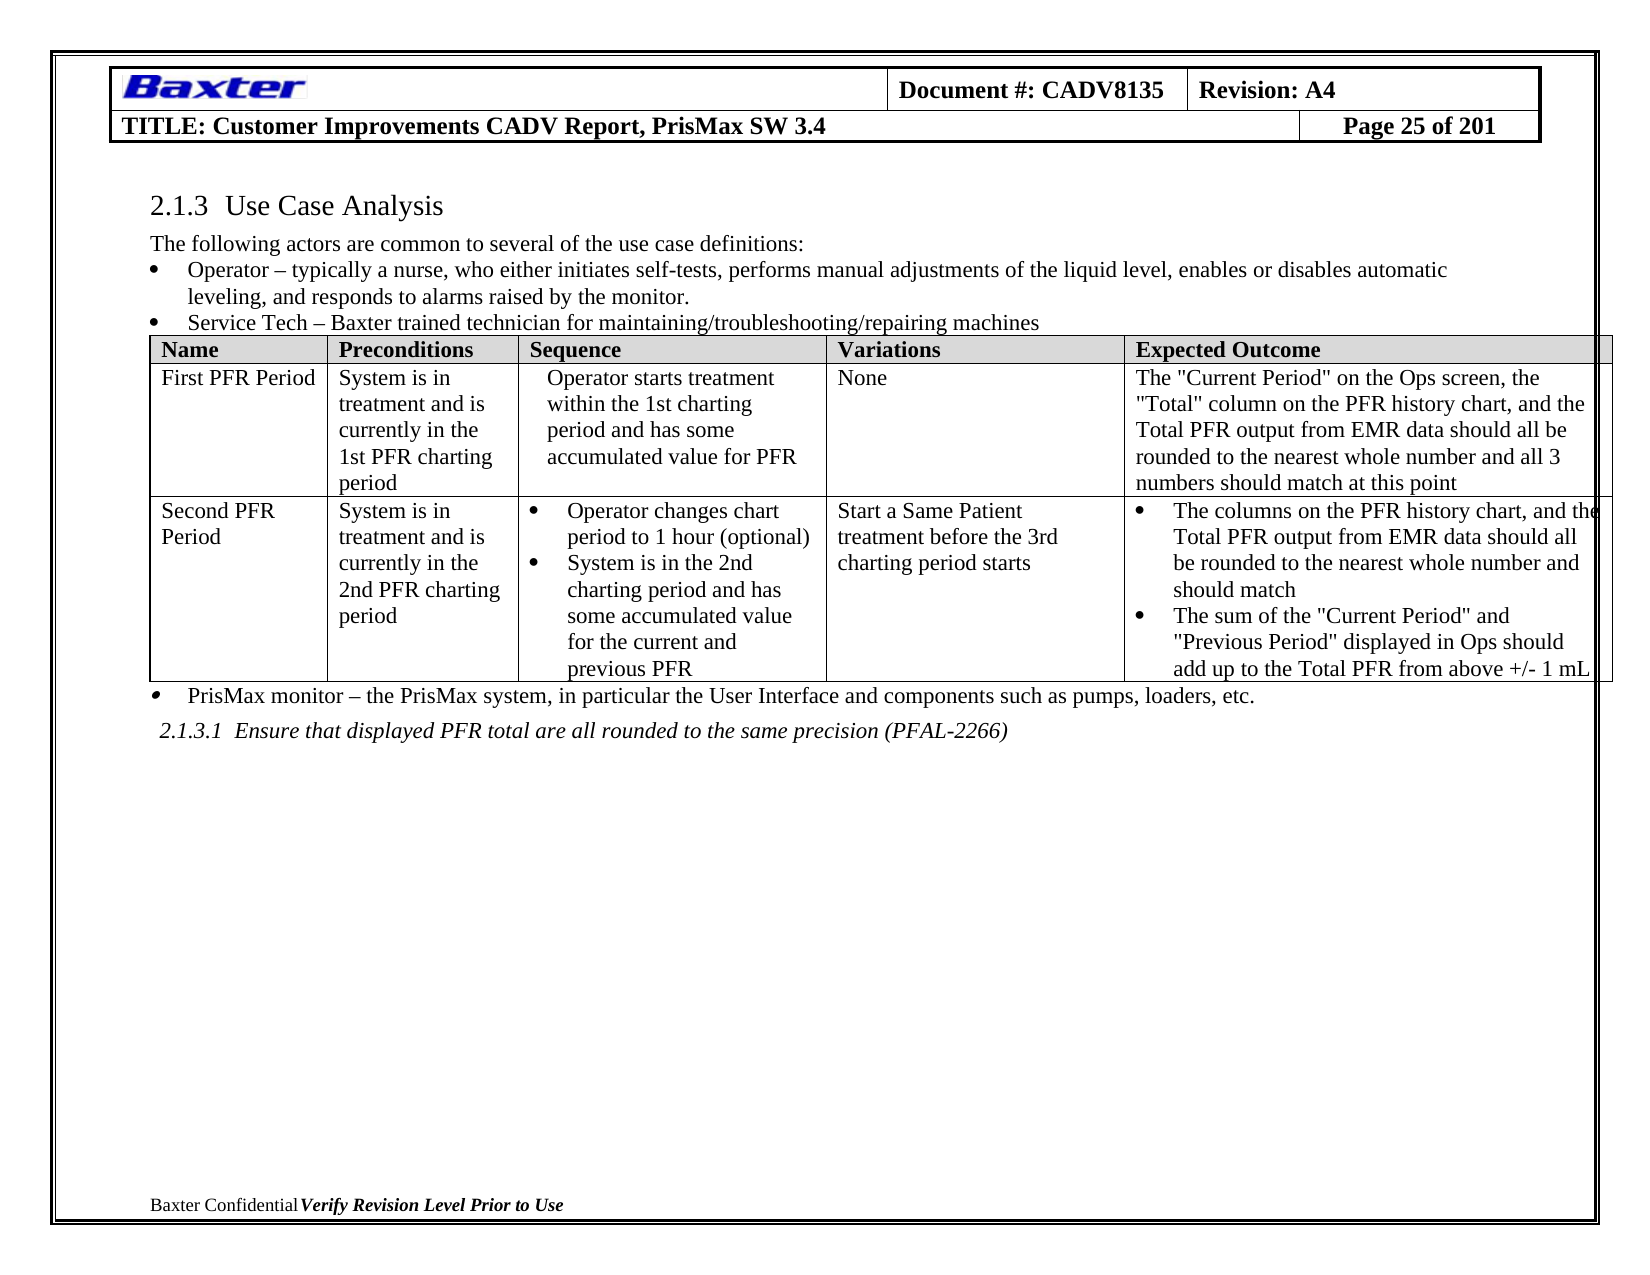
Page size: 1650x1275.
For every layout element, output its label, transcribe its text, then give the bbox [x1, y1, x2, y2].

table_cell The columns on the PFR history chart, and the Total PFR output from EMR data should all be rounded to the nearest whole number and should match The sum of the "Current Period" and "Previous Period" displayed in Ops should add up to the Total PFR from above +/- 1 mL [1125, 497, 1594, 681]
table_header Variations [827, 336, 1124, 363]
table_cell Second PFR Period [151, 497, 327, 681]
list Operator – typically a nurse, who either initiates self-tests, performs manual adjustments of the liquid level, enables or disables automatic leveling, and responds to alarms raised by the monitor. [150, 256, 1500, 309]
table_header Preconditions [328, 336, 518, 363]
table_header Name [151, 336, 327, 363]
table_cell System is in treatment and is currently in the 2nd PFR charting period [328, 497, 518, 681]
text The following actors are common to several of the use case definitions: [150, 230, 1500, 256]
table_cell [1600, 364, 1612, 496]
subtitle Ensure that displayed PFR total are all rounded to the same precision (PFAL-2266) [159, 717, 1500, 743]
picture [121, 75, 309, 100]
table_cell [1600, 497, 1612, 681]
subtitle 2.1.3 Use Case Analysis [150, 188, 1500, 222]
list PrisMax monitor – the PrisMax system, in particular the User Interface and components such as pumps, loaders, etc. [150, 682, 1500, 708]
table_header Sequence [519, 336, 826, 363]
table_cell Start a Same Patient treatment before the 3rd charting period starts [827, 497, 1124, 681]
table_cell System is in treatment and is currently in the 1st PFR charting period [328, 364, 518, 496]
table_cell The "Current Period" on the Ops screen, the "Total" column on the PFR history chart, and the Total PFR output from EMR data should all be rounded to the nearest whole number and all 3 numbers should match at this point [1125, 364, 1594, 496]
list Service Tech – Baxter trained technician for maintaining/troubleshooting/repairing machines [150, 309, 1500, 335]
table_cell Operator starts treatment within the 1st charting period and has some accumulated value for PFR [519, 364, 826, 496]
table_cell Operator changes chart period to 1 hour (optional) System is in the 2nd charting period and has some accumulated value for the current and previous PFR [519, 497, 826, 681]
table_cell None [827, 364, 1124, 496]
table_cell First PFR Period [151, 364, 327, 496]
table_header Expected Outcome [1125, 336, 1594, 363]
